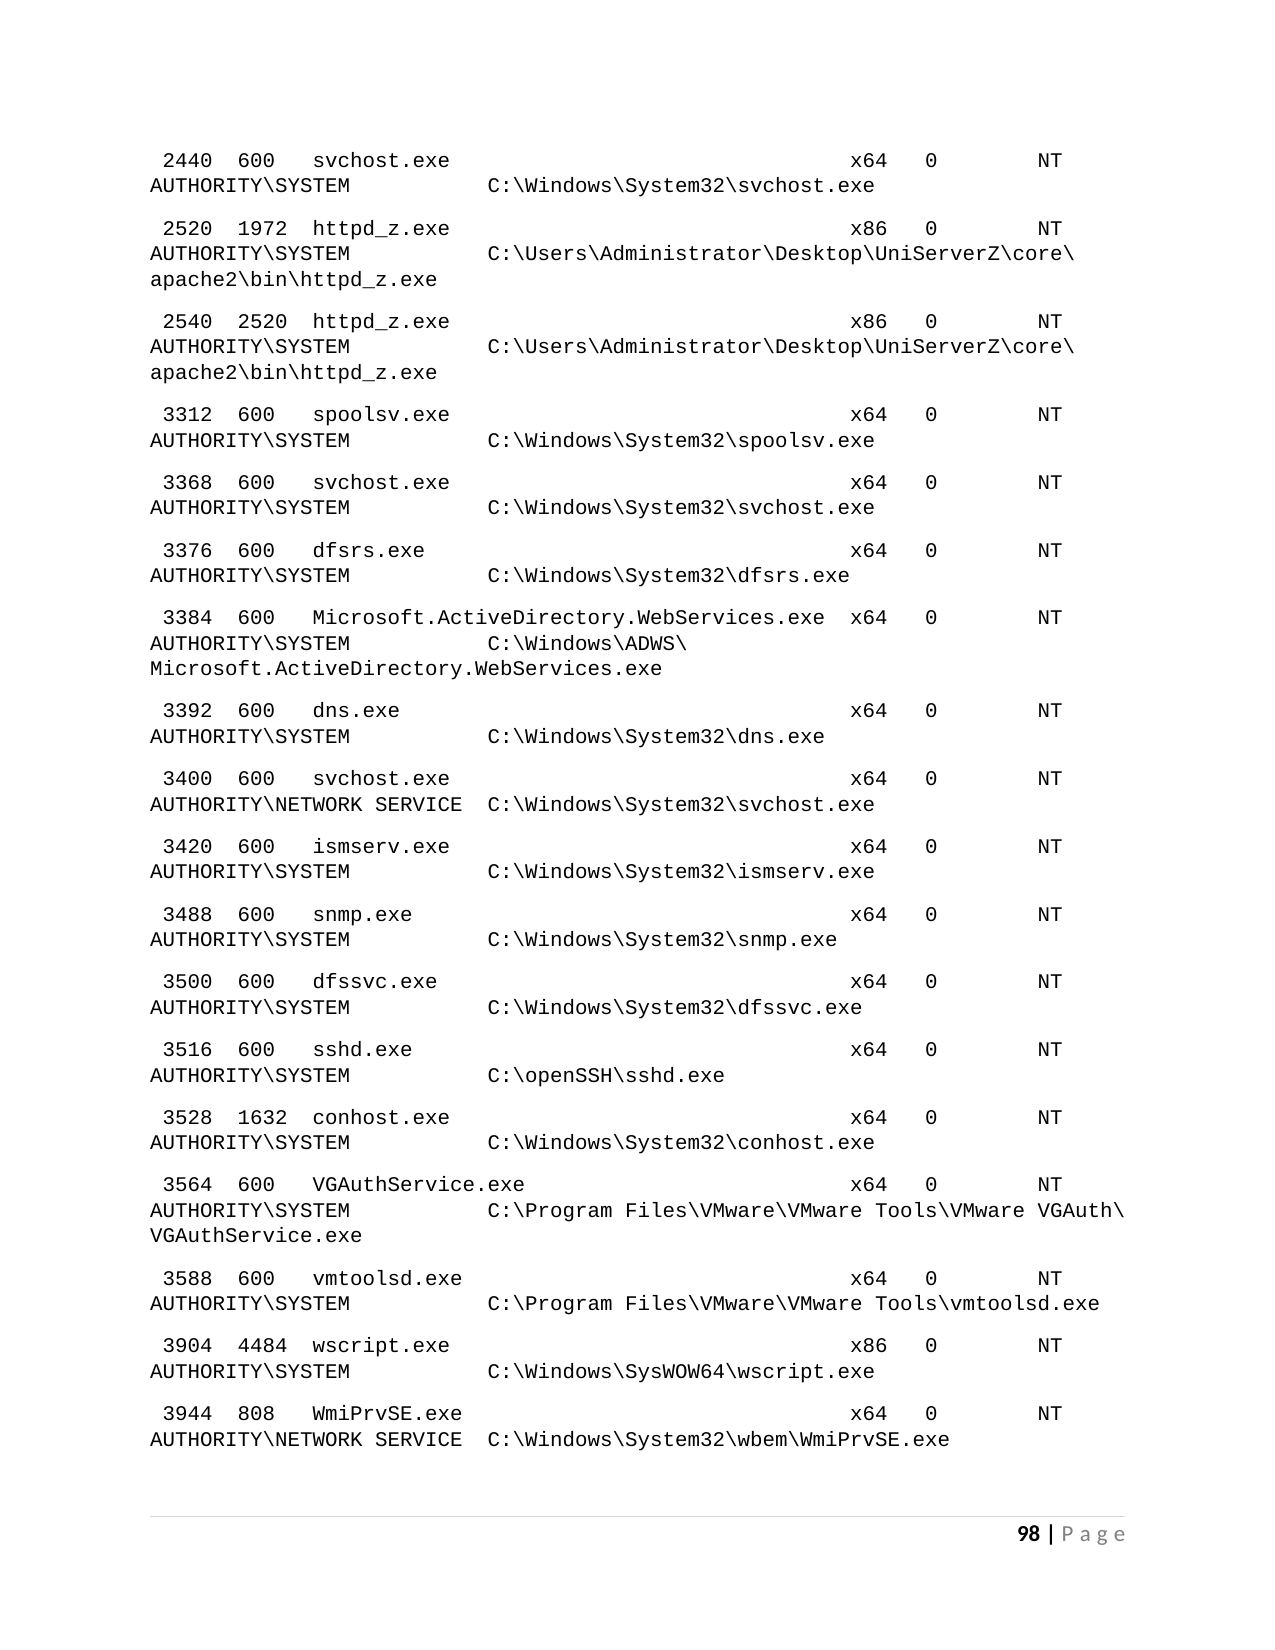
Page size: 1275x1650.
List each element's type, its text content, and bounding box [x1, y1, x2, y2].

text 3588 600 vmtoolsd.exe x64 0 NT AUTHORITY\SYSTEM C:\Program Files\VMware\VMware Tools\vmtoolsd.exe [150, 1268, 1125, 1317]
text 2440 600 svchost.exe x64 0 NT AUTHORITY\SYSTEM C:\Windows\System32\svchost.exe [150, 150, 1125, 199]
text 3944 808 WmiPrvSE.exe x64 0 NT AUTHORITY\NETWORK SERVICE C:\Windows\System32\wbem\WmiPrvSE.exe [150, 1403, 1125, 1452]
text 3516 600 sshd.exe x64 0 NT AUTHORITY\SYSTEM C:\openSSH\sshd.exe [150, 1039, 1125, 1088]
text 3368 600 svchost.exe x64 0 NT AUTHORITY\SYSTEM C:\Windows\System32\svchost.exe [150, 472, 1125, 521]
text 3376 600 dfsrs.exe x64 0 NT AUTHORITY\SYSTEM C:\Windows\System32\dfsrs.exe [150, 539, 1125, 589]
text 3904 4484 wscript.exe x86 0 NT AUTHORITY\SYSTEM C:\Windows\SysWOW64\wscript.exe [150, 1335, 1125, 1384]
text 3384 600 Microsoft.ActiveDirectory.WebServices.exe x64 0 NT AUTHORITY\SYSTEM C:\Windows\ADWS\Microsoft.ActiveDirectory.WebServices.exe [150, 607, 1125, 682]
text 3528 1632 conhost.exe x64 0 NT AUTHORITY\SYSTEM C:\Windows\System32\conhost.exe [150, 1107, 1125, 1156]
text 2520 1972 httpd_z.exe x86 0 NT AUTHORITY\SYSTEM C:\Users\Administrator\Desktop\UniServerZ\core\apache2\bin\httpd_z.exe [150, 218, 1125, 292]
text 3312 600 spoolsv.exe x64 0 NT AUTHORITY\SYSTEM C:\Windows\System32\spoolsv.exe [150, 404, 1125, 453]
text 3420 600 ismserv.exe x64 0 NT AUTHORITY\SYSTEM C:\Windows\System32\ismserv.exe [150, 836, 1125, 885]
text 2540 2520 httpd_z.exe x86 0 NT AUTHORITY\SYSTEM C:\Users\Administrator\Desktop\UniServerZ\core\apache2\bin\httpd_z.exe [150, 311, 1125, 386]
text 3392 600 dns.exe x64 0 NT AUTHORITY\SYSTEM C:\Windows\System32\dns.exe [150, 701, 1125, 750]
text 3564 600 VGAuthService.exe x64 0 NT AUTHORITY\SYSTEM C:\Program Files\VMware\VMware Tools\VMware VGAuth\VGAuthService.exe [150, 1174, 1125, 1249]
text 3488 600 snmp.exe x64 0 NT AUTHORITY\SYSTEM C:\Windows\System32\snmp.exe [150, 904, 1125, 953]
text 3400 600 svchost.exe x64 0 NT AUTHORITY\NETWORK SERVICE C:\Windows\System32\svchost.exe [150, 768, 1125, 817]
text 3500 600 dfssvc.exe x64 0 NT AUTHORITY\SYSTEM C:\Windows\System32\dfssvc.exe [150, 971, 1125, 1021]
